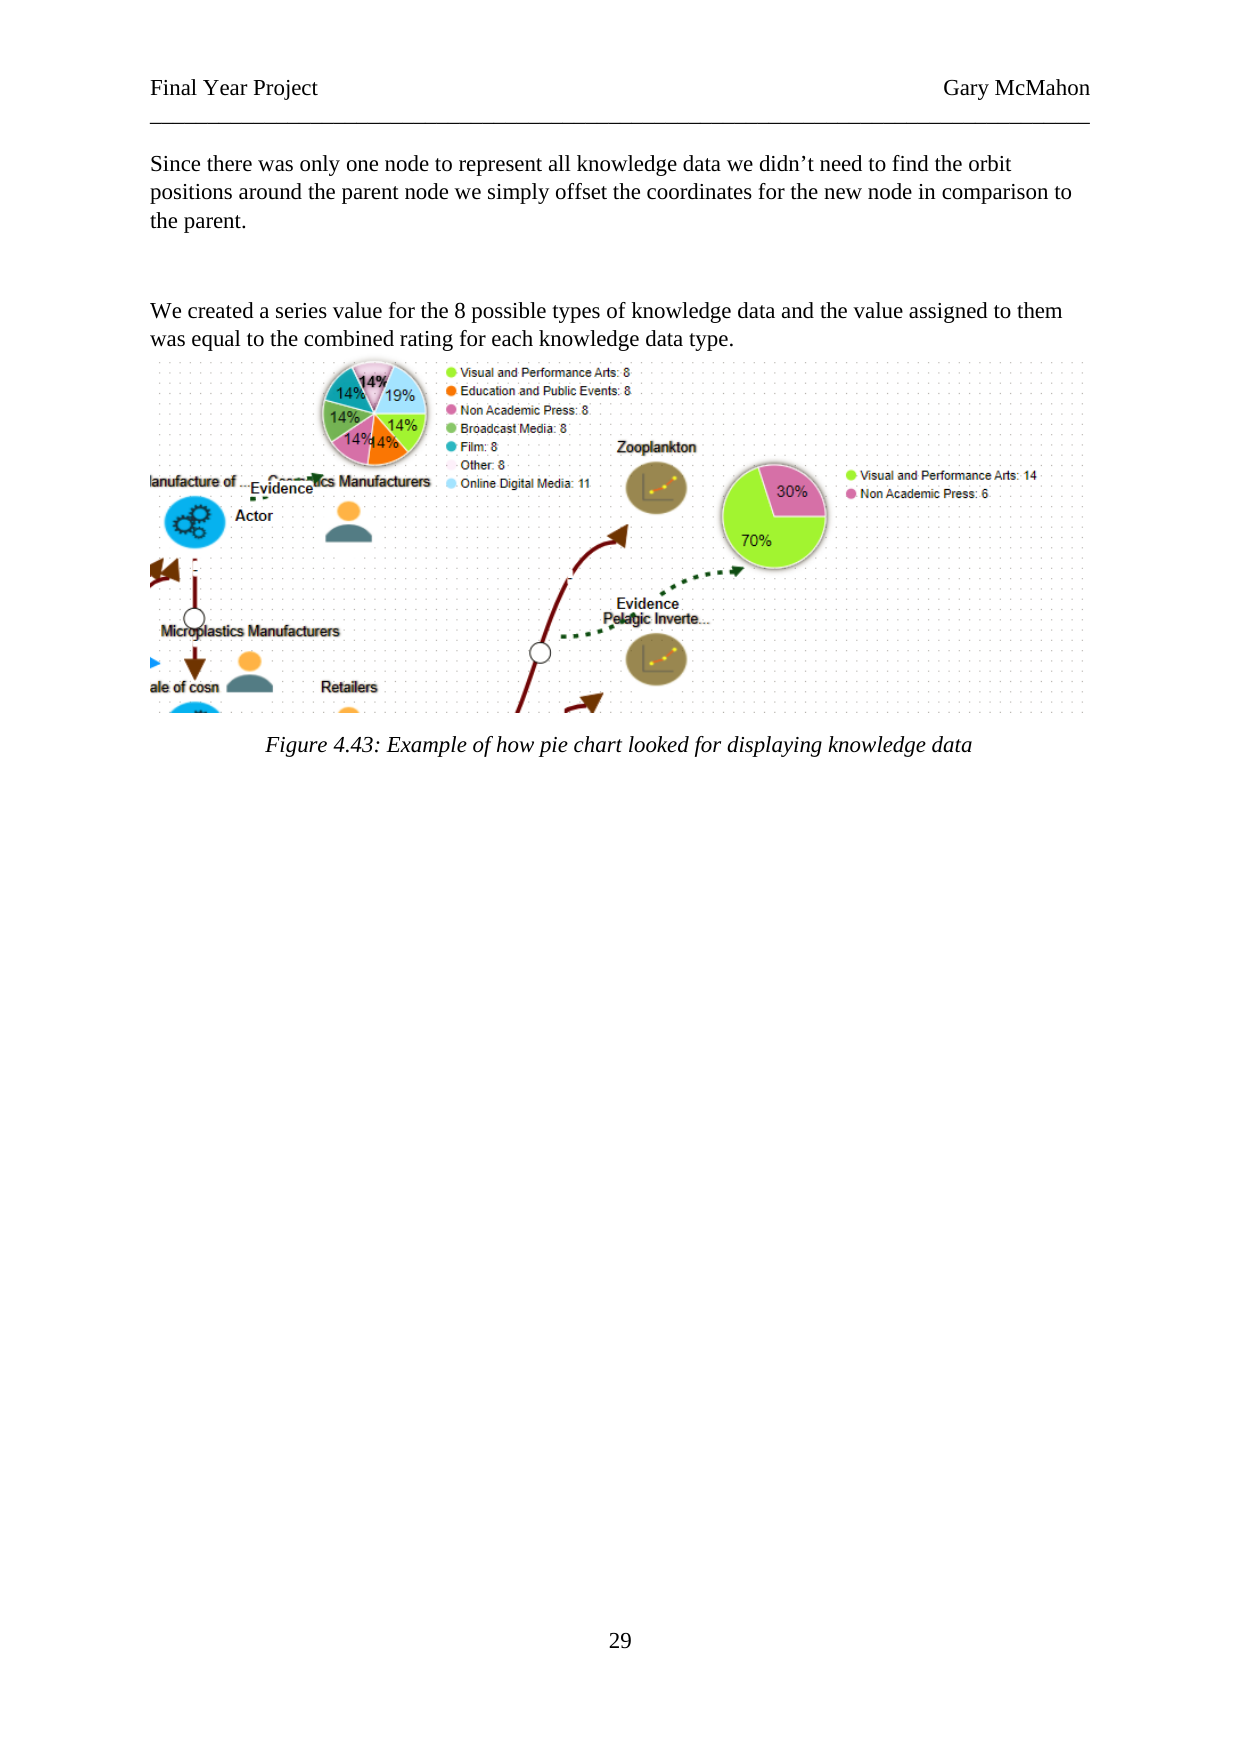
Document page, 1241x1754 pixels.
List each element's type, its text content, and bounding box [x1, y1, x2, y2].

text Since there was only one node to represent all knowledge data we didn’t need to find the orbit positions around the parent node we simply offset the coordinates for the new node in comparison to the parent. [150, 150, 1090, 233]
picture [150, 353, 1091, 713]
text We created a series value for the 8 possible types of knowledge data and the value assigned to them was equal to the combined rating for each knowledge data type. [150, 297, 1090, 353]
